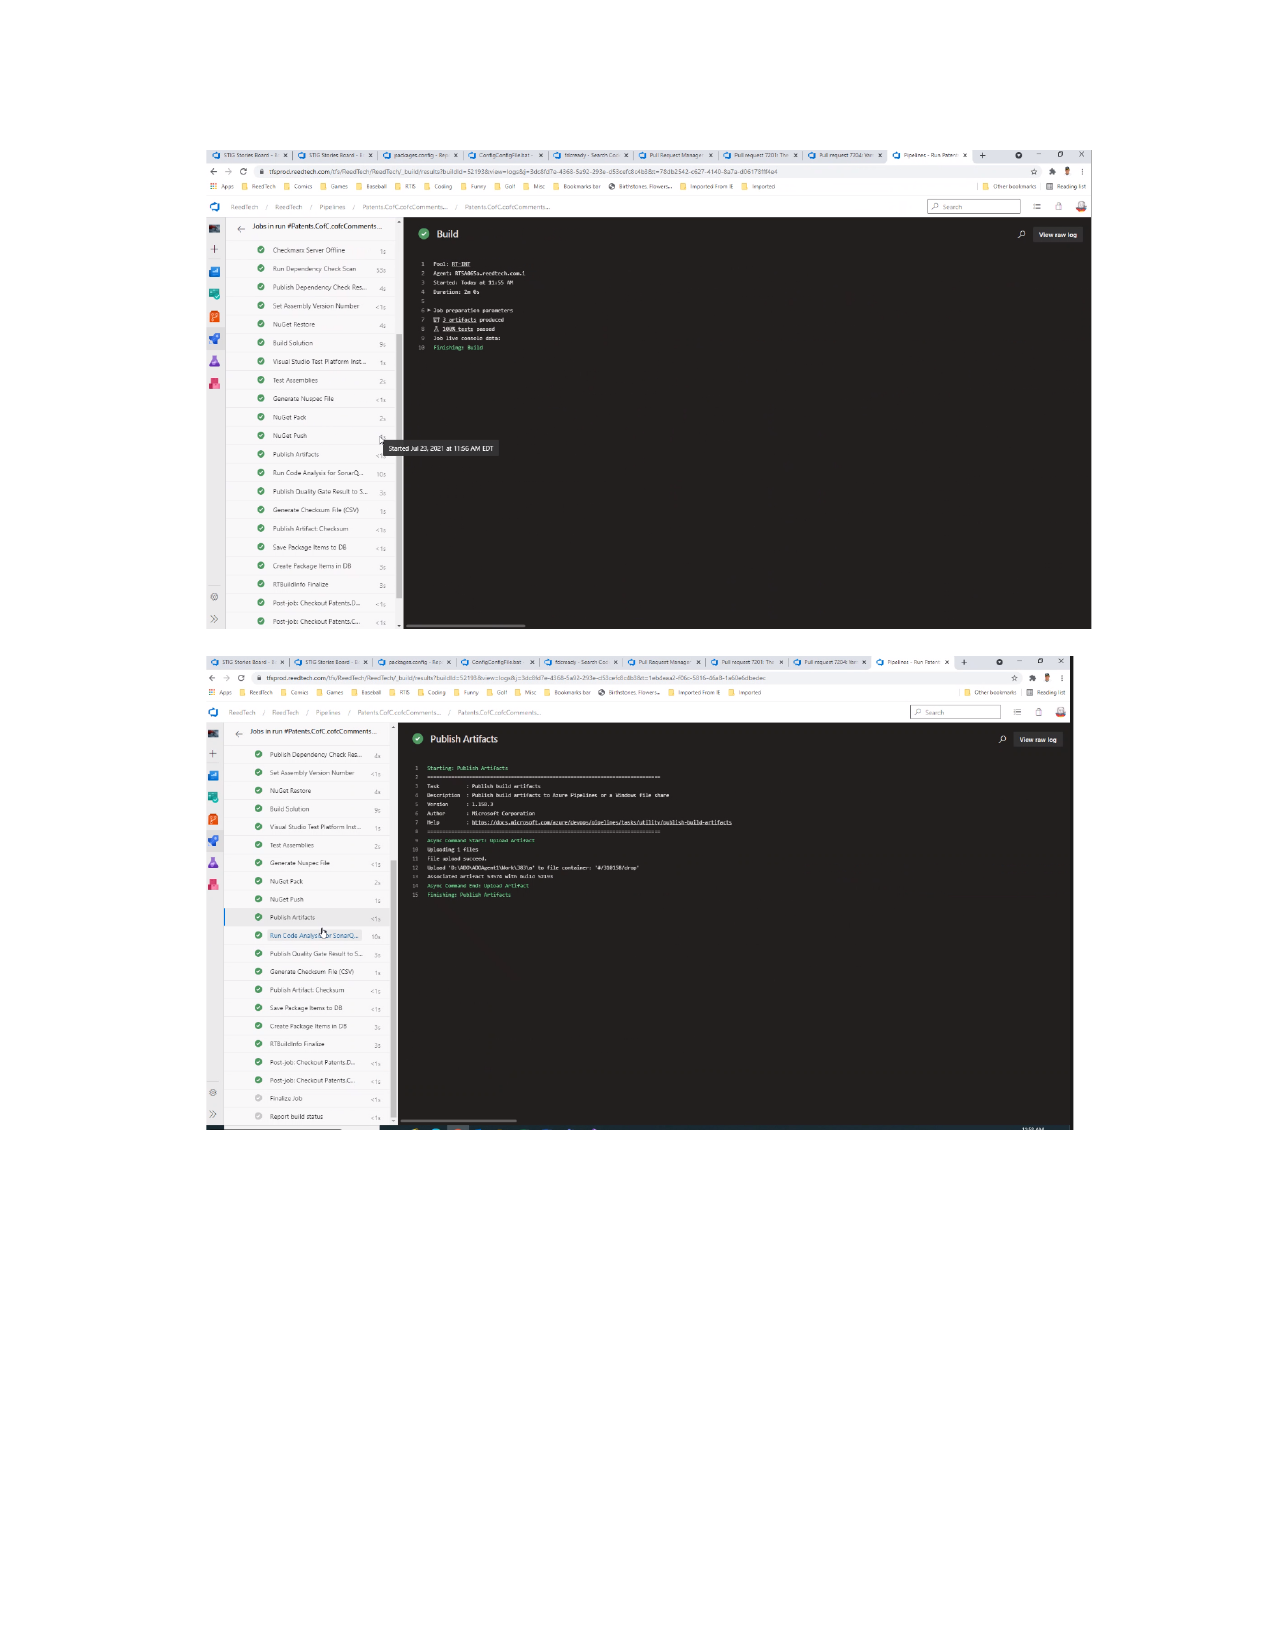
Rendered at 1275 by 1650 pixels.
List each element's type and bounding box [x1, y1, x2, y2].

picture [206, 150, 1092, 629]
picture [206, 656, 1074, 1130]
